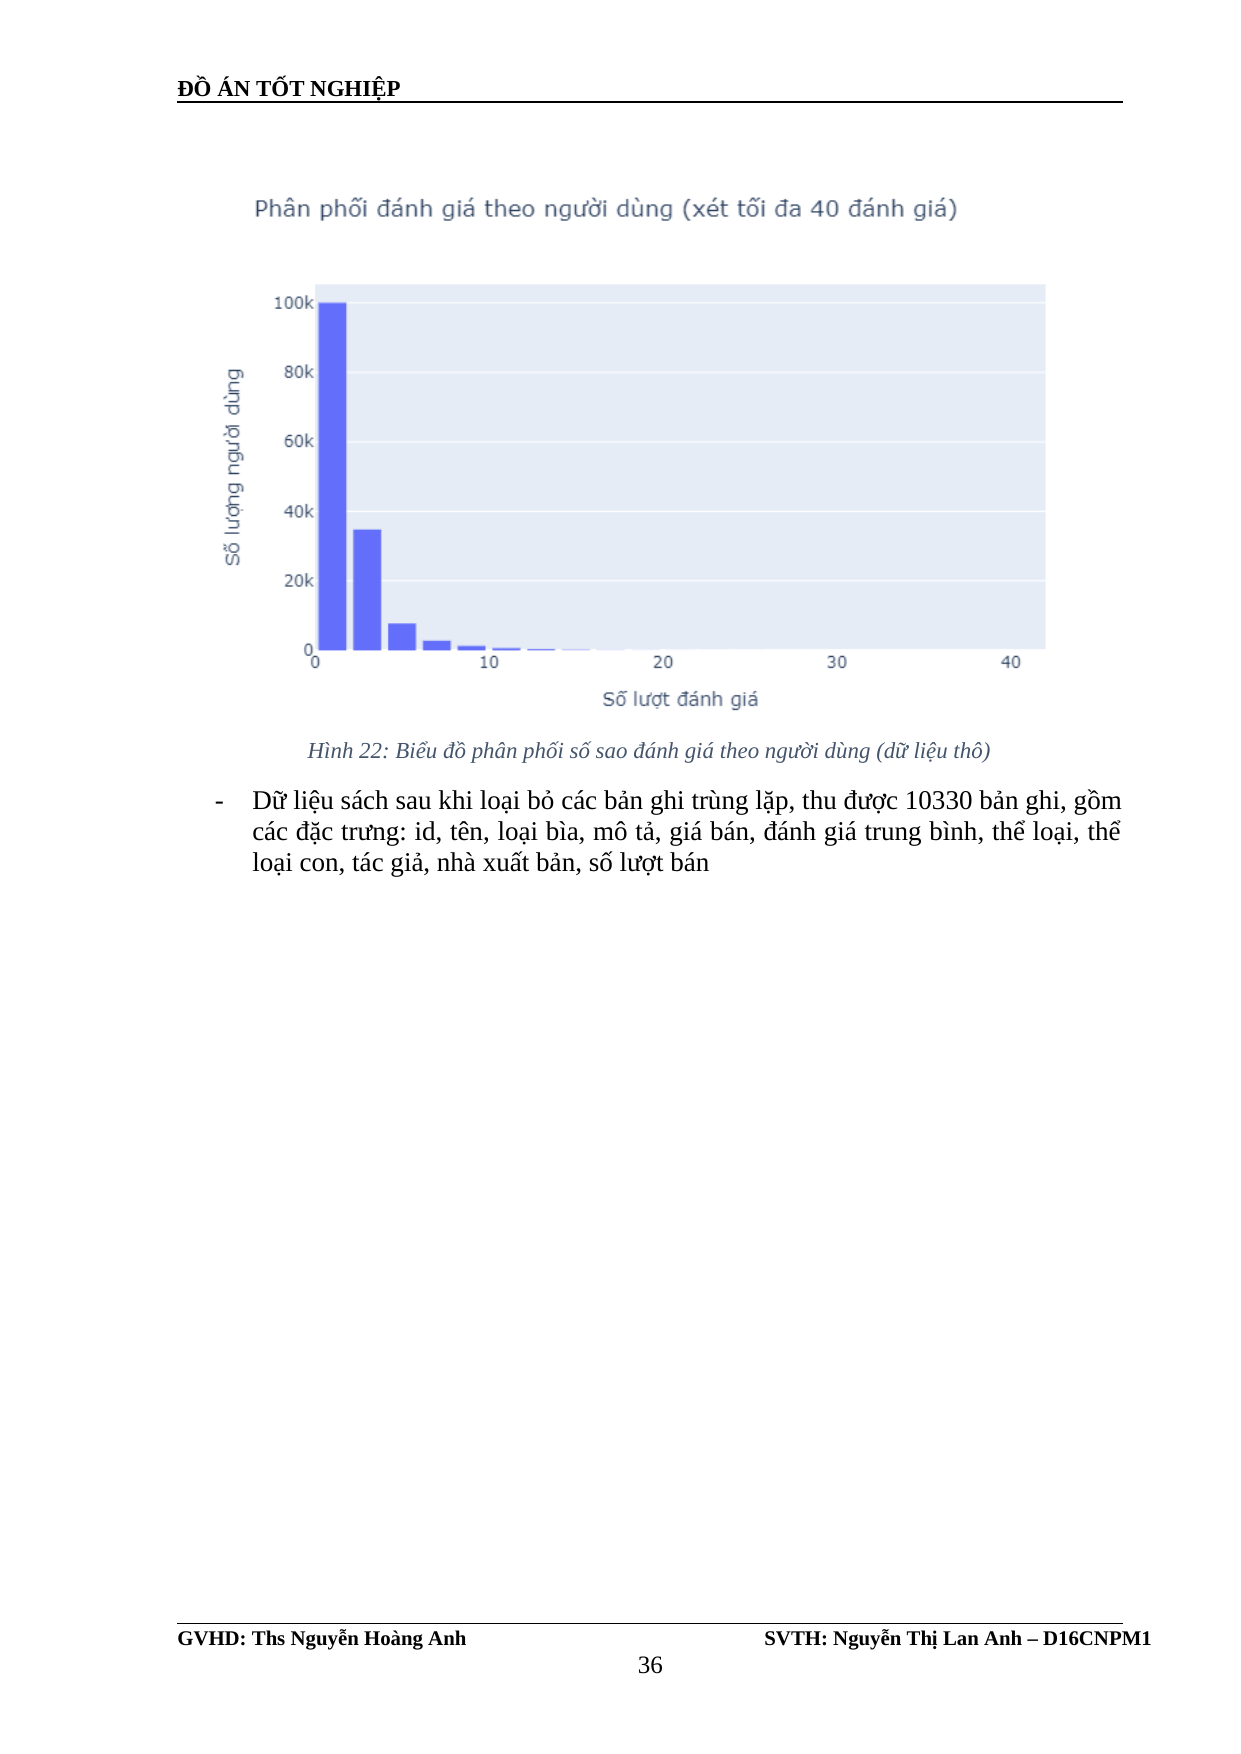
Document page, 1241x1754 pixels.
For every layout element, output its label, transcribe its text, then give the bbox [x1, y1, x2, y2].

text Hình 22: Biểu đồ phân phối số sao đánh giá theo người dùng (dữ liệu thô) [177, 737, 1123, 763]
list Dữ liệu sách sau khi loại bỏ các bản ghi trùng lặp, thu được 10330 bản ghi, gồm các đặc trưng: id, tên, loại bìa, mô tả, giá bán, đánh giá trung bình, thể loại, thể loại con, tác giả, nhà xuất bản, số lượt bán [214, 784, 1123, 877]
picture [207, 181, 1094, 721]
